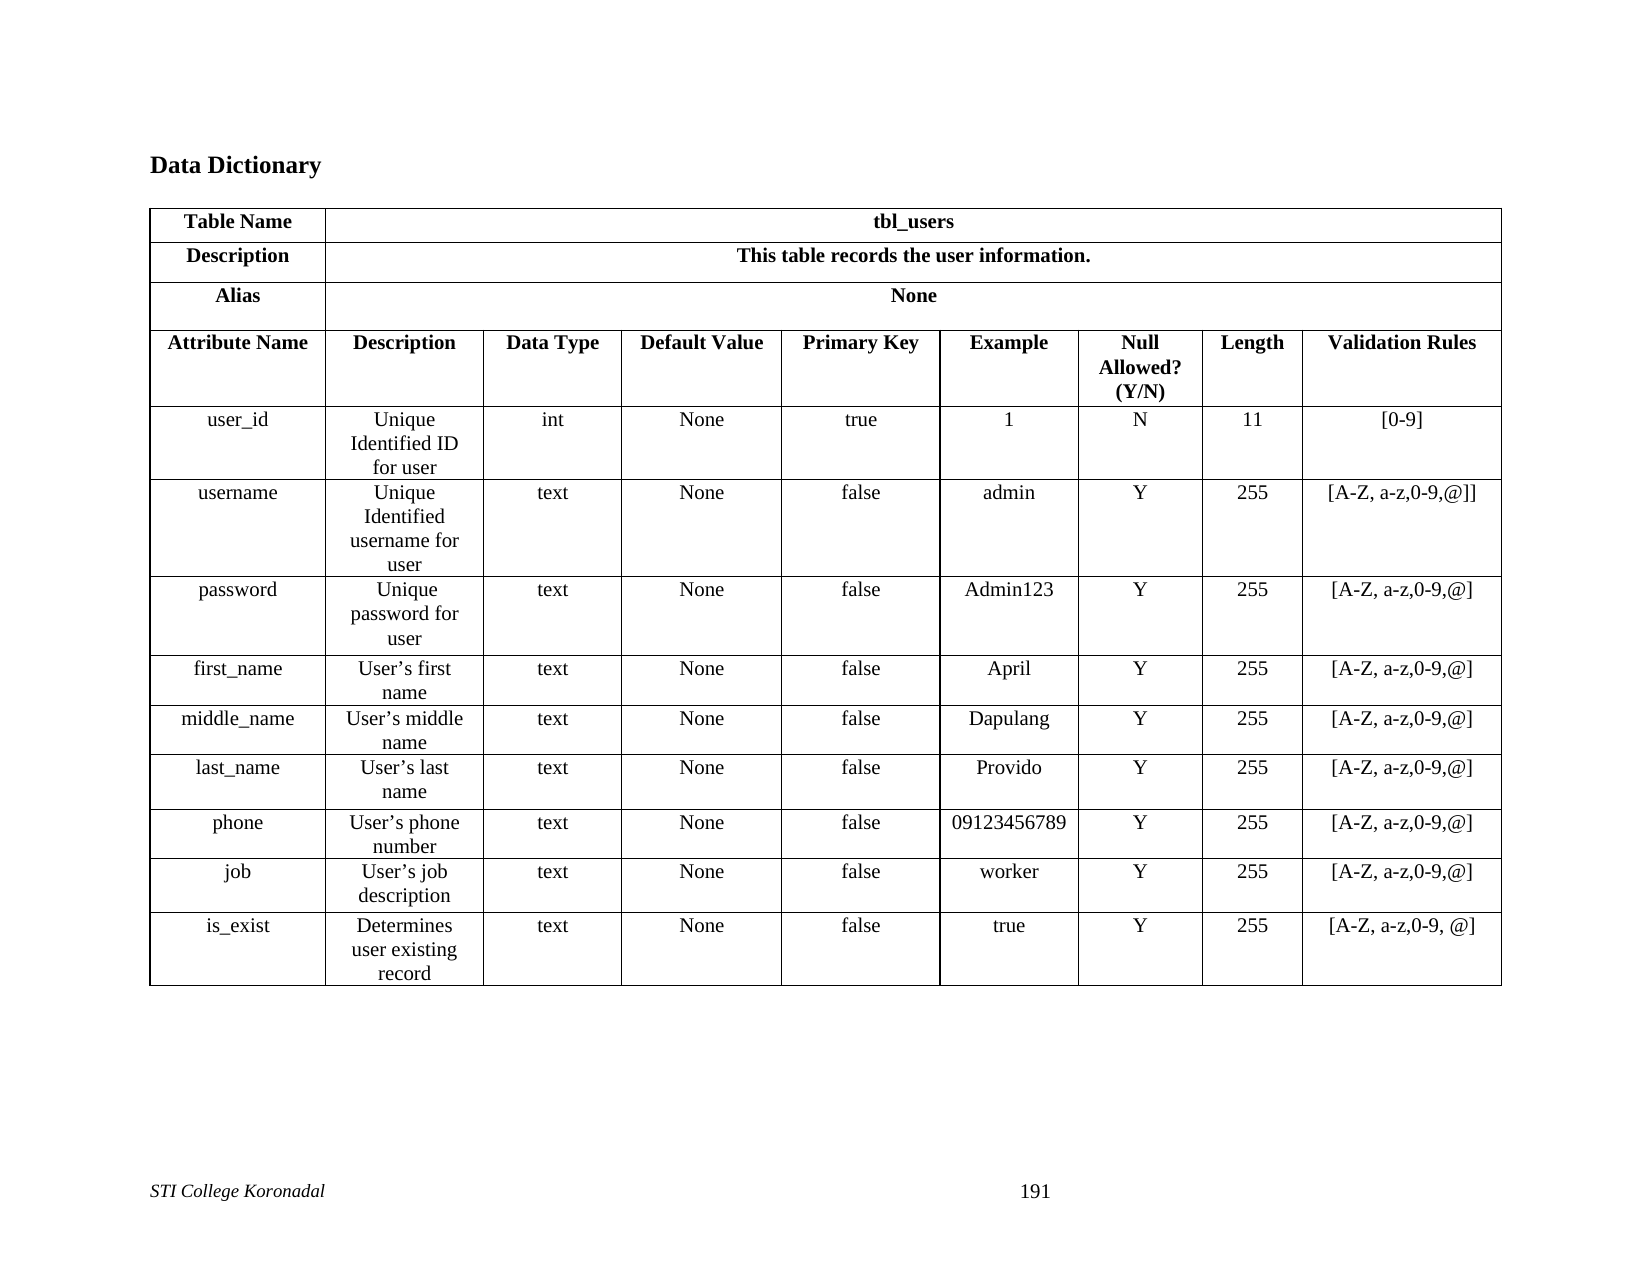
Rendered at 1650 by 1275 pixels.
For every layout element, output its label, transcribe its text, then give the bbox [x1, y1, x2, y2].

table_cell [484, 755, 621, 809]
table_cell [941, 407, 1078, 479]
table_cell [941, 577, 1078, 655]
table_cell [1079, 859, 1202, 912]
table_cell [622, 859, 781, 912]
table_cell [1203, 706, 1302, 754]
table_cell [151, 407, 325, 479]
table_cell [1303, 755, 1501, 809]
text Data Dictionary [150, 150, 1500, 179]
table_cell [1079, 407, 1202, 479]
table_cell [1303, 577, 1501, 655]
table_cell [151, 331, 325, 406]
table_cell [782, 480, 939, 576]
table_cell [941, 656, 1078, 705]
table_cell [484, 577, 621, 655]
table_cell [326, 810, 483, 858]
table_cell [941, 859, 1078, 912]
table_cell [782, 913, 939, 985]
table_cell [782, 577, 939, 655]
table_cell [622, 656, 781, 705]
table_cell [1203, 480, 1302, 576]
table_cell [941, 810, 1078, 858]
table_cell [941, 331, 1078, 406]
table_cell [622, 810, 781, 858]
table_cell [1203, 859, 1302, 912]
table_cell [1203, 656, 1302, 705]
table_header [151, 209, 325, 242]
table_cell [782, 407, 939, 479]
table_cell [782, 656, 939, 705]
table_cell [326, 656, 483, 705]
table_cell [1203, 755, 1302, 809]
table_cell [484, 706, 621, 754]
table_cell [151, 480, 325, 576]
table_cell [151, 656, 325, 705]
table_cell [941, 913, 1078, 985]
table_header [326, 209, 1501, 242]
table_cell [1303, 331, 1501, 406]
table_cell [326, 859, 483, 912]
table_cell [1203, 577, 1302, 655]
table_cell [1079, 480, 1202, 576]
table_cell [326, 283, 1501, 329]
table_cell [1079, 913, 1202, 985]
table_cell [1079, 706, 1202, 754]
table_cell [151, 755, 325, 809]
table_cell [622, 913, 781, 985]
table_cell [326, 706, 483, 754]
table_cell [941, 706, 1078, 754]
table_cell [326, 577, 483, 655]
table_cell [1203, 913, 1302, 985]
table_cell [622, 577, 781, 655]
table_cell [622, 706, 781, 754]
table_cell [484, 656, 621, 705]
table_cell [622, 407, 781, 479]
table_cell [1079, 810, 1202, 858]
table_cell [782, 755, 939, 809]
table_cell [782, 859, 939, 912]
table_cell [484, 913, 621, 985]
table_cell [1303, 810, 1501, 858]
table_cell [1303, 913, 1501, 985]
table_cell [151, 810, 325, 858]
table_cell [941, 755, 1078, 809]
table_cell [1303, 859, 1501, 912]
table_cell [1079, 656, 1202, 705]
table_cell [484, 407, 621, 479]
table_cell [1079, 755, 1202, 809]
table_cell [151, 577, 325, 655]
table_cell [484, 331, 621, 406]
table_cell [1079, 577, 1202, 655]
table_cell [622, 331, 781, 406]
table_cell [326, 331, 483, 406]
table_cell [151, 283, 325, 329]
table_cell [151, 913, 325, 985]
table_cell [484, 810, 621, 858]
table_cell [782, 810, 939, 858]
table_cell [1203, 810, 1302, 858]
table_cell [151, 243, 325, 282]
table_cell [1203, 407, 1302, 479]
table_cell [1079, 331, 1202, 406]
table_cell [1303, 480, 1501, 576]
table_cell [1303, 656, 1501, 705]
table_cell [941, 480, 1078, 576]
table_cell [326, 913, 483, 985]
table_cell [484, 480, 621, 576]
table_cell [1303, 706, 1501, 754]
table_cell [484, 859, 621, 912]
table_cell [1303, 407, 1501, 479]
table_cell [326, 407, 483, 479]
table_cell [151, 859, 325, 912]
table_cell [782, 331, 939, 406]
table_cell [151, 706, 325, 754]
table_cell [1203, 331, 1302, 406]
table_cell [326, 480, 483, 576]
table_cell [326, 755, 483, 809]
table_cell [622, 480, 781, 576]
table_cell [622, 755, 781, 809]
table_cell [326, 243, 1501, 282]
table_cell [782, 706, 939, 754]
